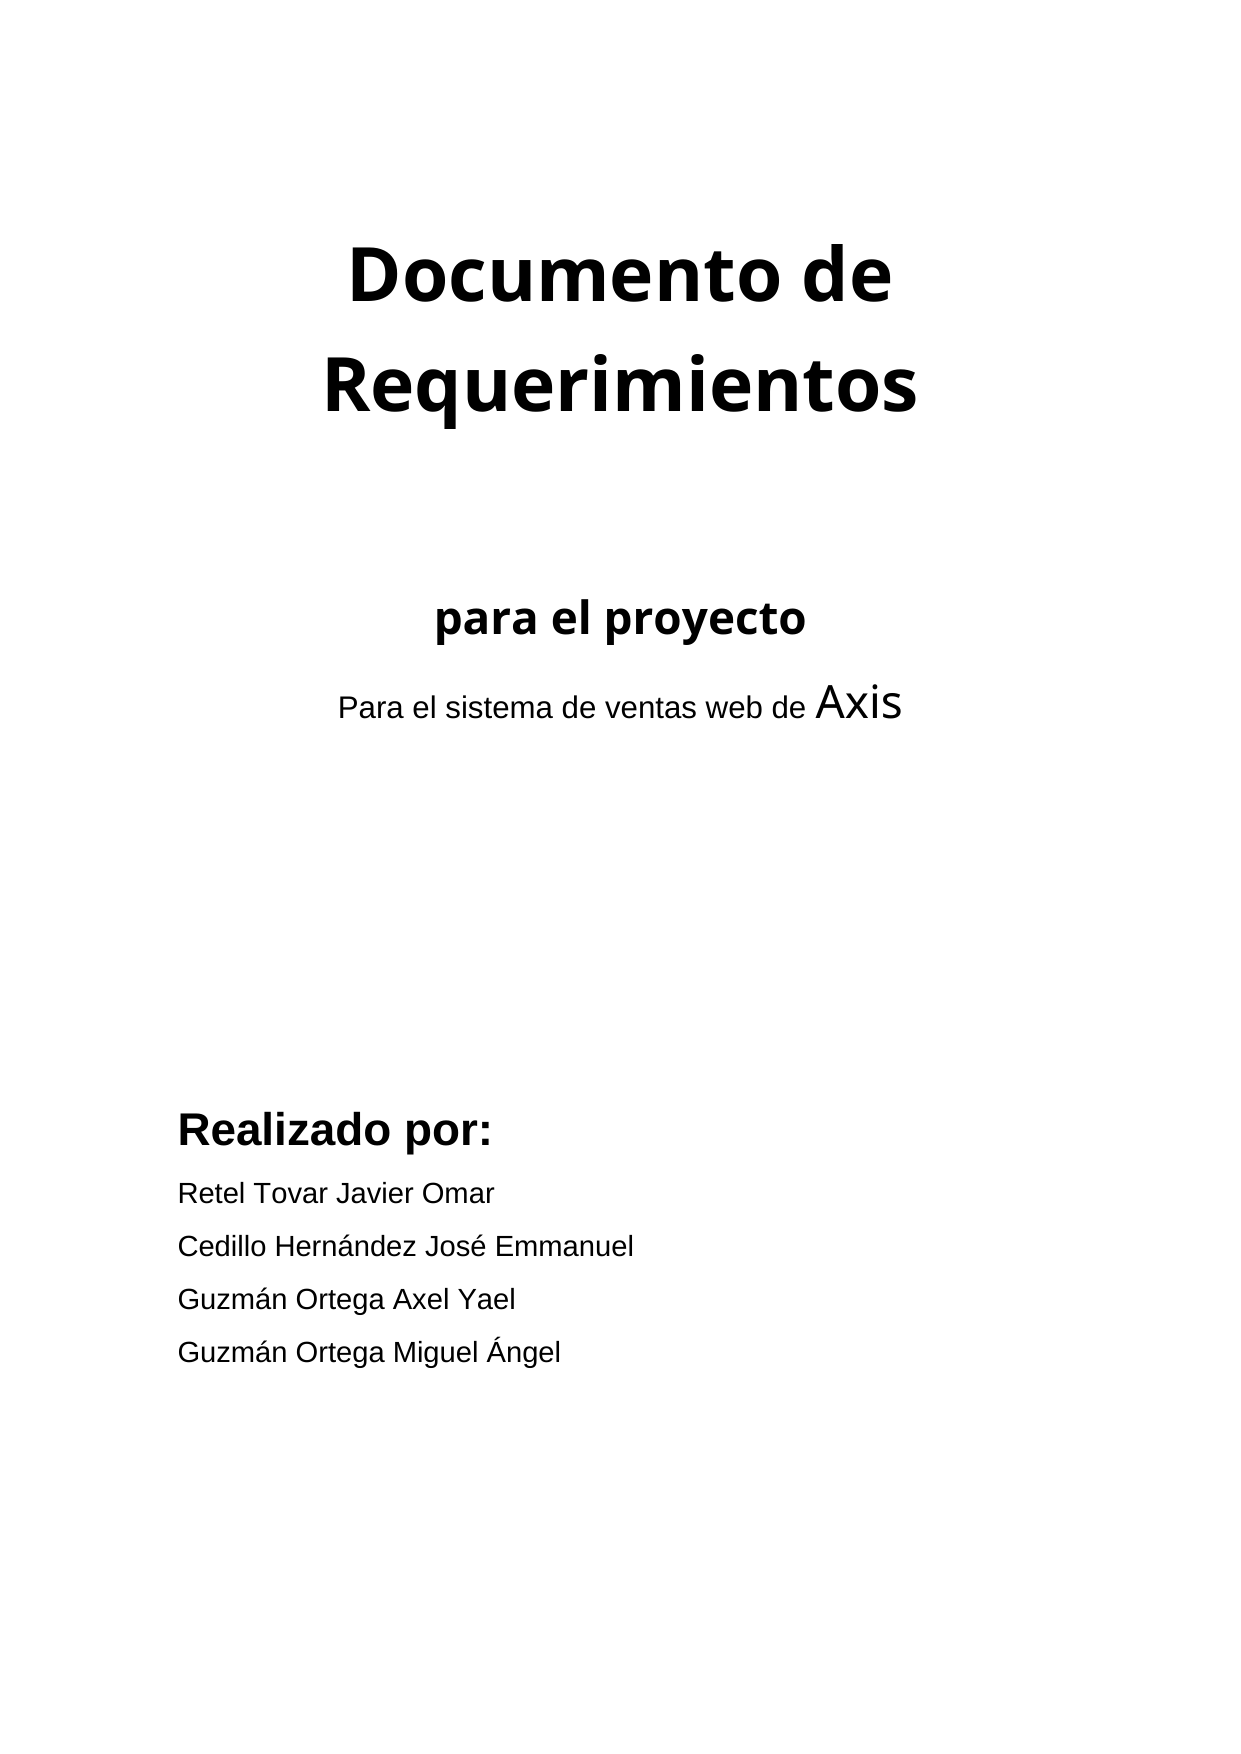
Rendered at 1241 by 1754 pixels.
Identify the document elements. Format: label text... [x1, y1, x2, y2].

text Retel Tovar Javier Omar [177, 1176, 1063, 1210]
text para el proyecto [177, 585, 1063, 648]
text Cedillo Hernández José Emmanuel [177, 1229, 1063, 1263]
text Guzmán Ortega Miguel Ángel [177, 1335, 1063, 1368]
text Para el sistema de ventas web de Axis [177, 669, 1063, 732]
text Documento de Requerimientos [177, 221, 1063, 434]
text Guzmán Ortega Axel Yael [177, 1282, 1063, 1316]
text Realizado por: [177, 1103, 1063, 1156]
